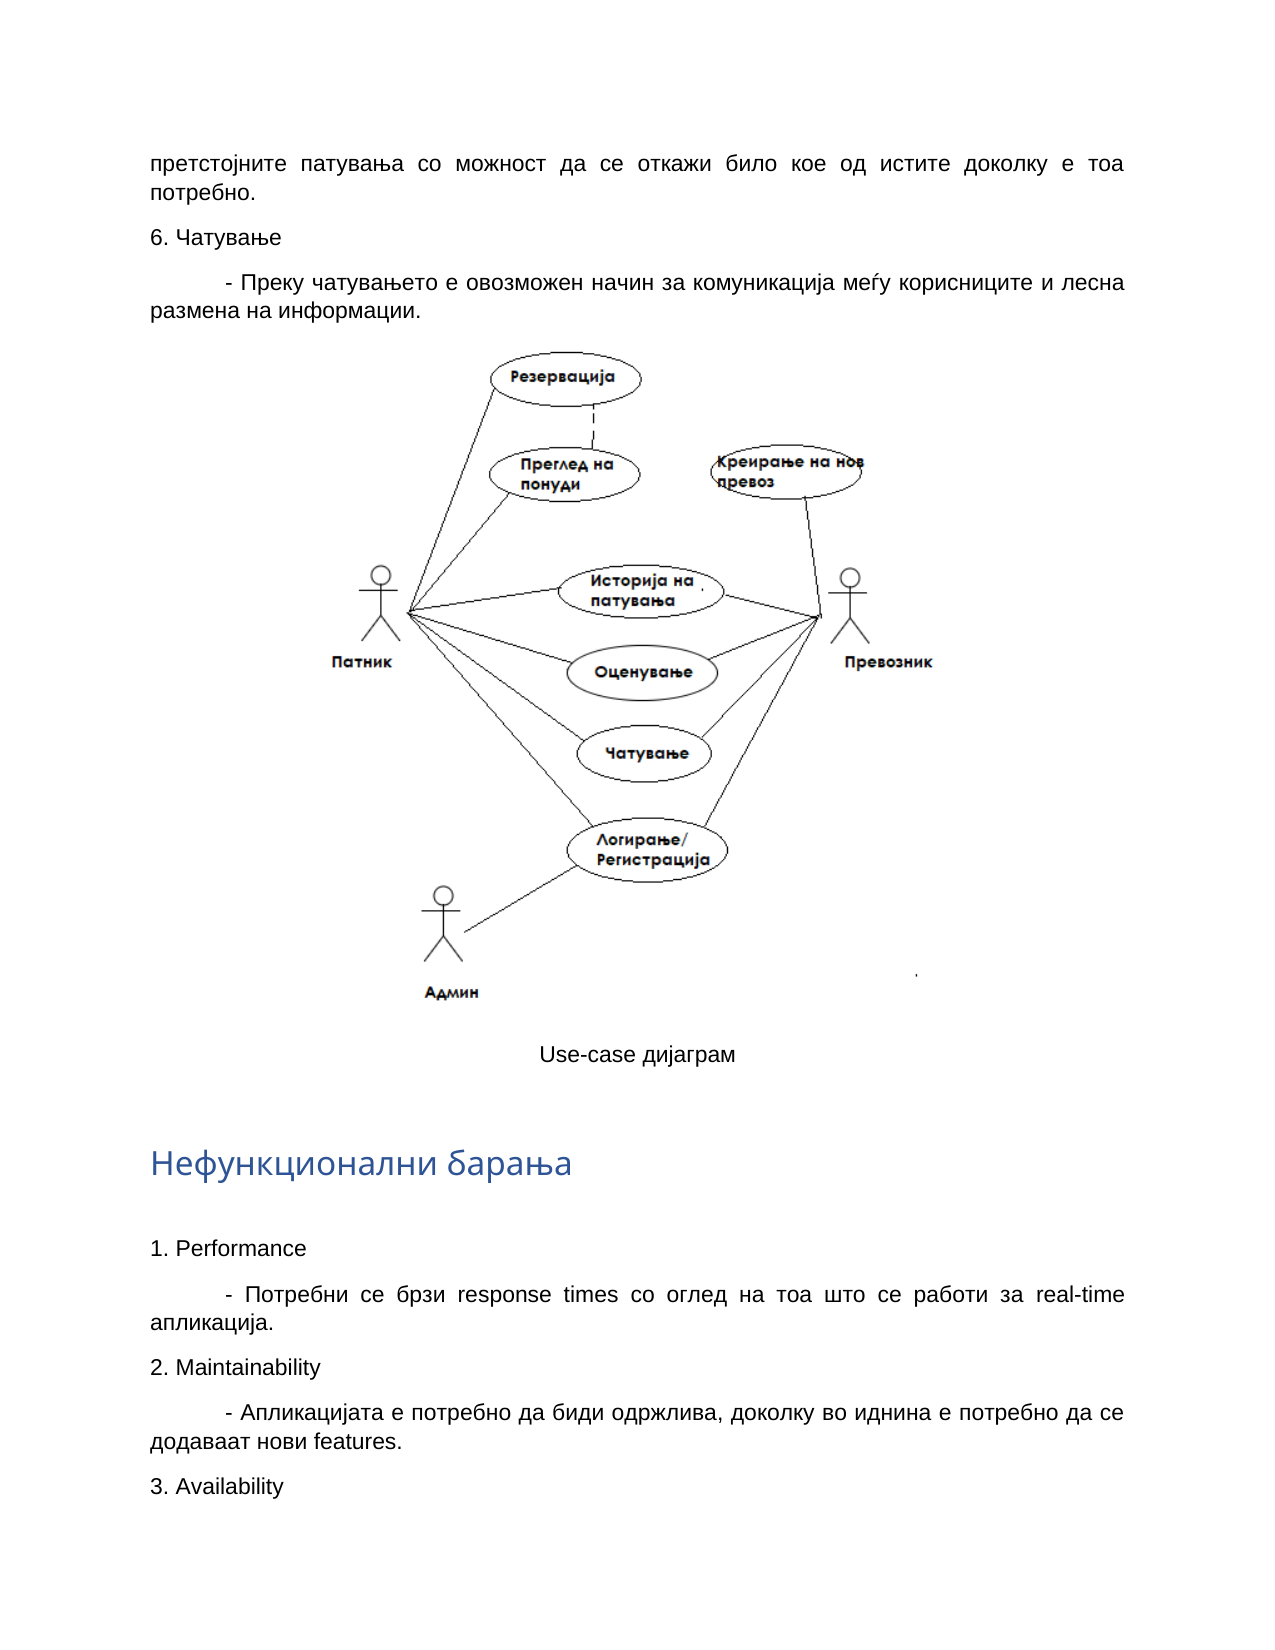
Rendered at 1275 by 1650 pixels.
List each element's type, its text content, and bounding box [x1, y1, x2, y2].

text 2. Maintainability [150, 1354, 1125, 1380]
picture [289, 342, 986, 1023]
text - Преку чатувањето е овозможен начин за комуникација меѓу корисниците и лесна размена на информации. [150, 269, 1125, 323]
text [150, 150, 1125, 205]
text - Апликацијата е потребно да биди одржлива, доколку во иднина е потребно да се додаваат нови features. [150, 1399, 1125, 1454]
text 6. Чатување [150, 223, 1125, 250]
text 3. Availability [150, 1473, 1125, 1499]
text - Потребни се брзи response times со оглед на тоа што се работи за real-time апликација. [150, 1281, 1125, 1335]
text Use-case дијаграм [150, 1041, 1125, 1067]
text 1. Performance [150, 1235, 1125, 1262]
subtitle Нефункционални барања [150, 1139, 1125, 1185]
